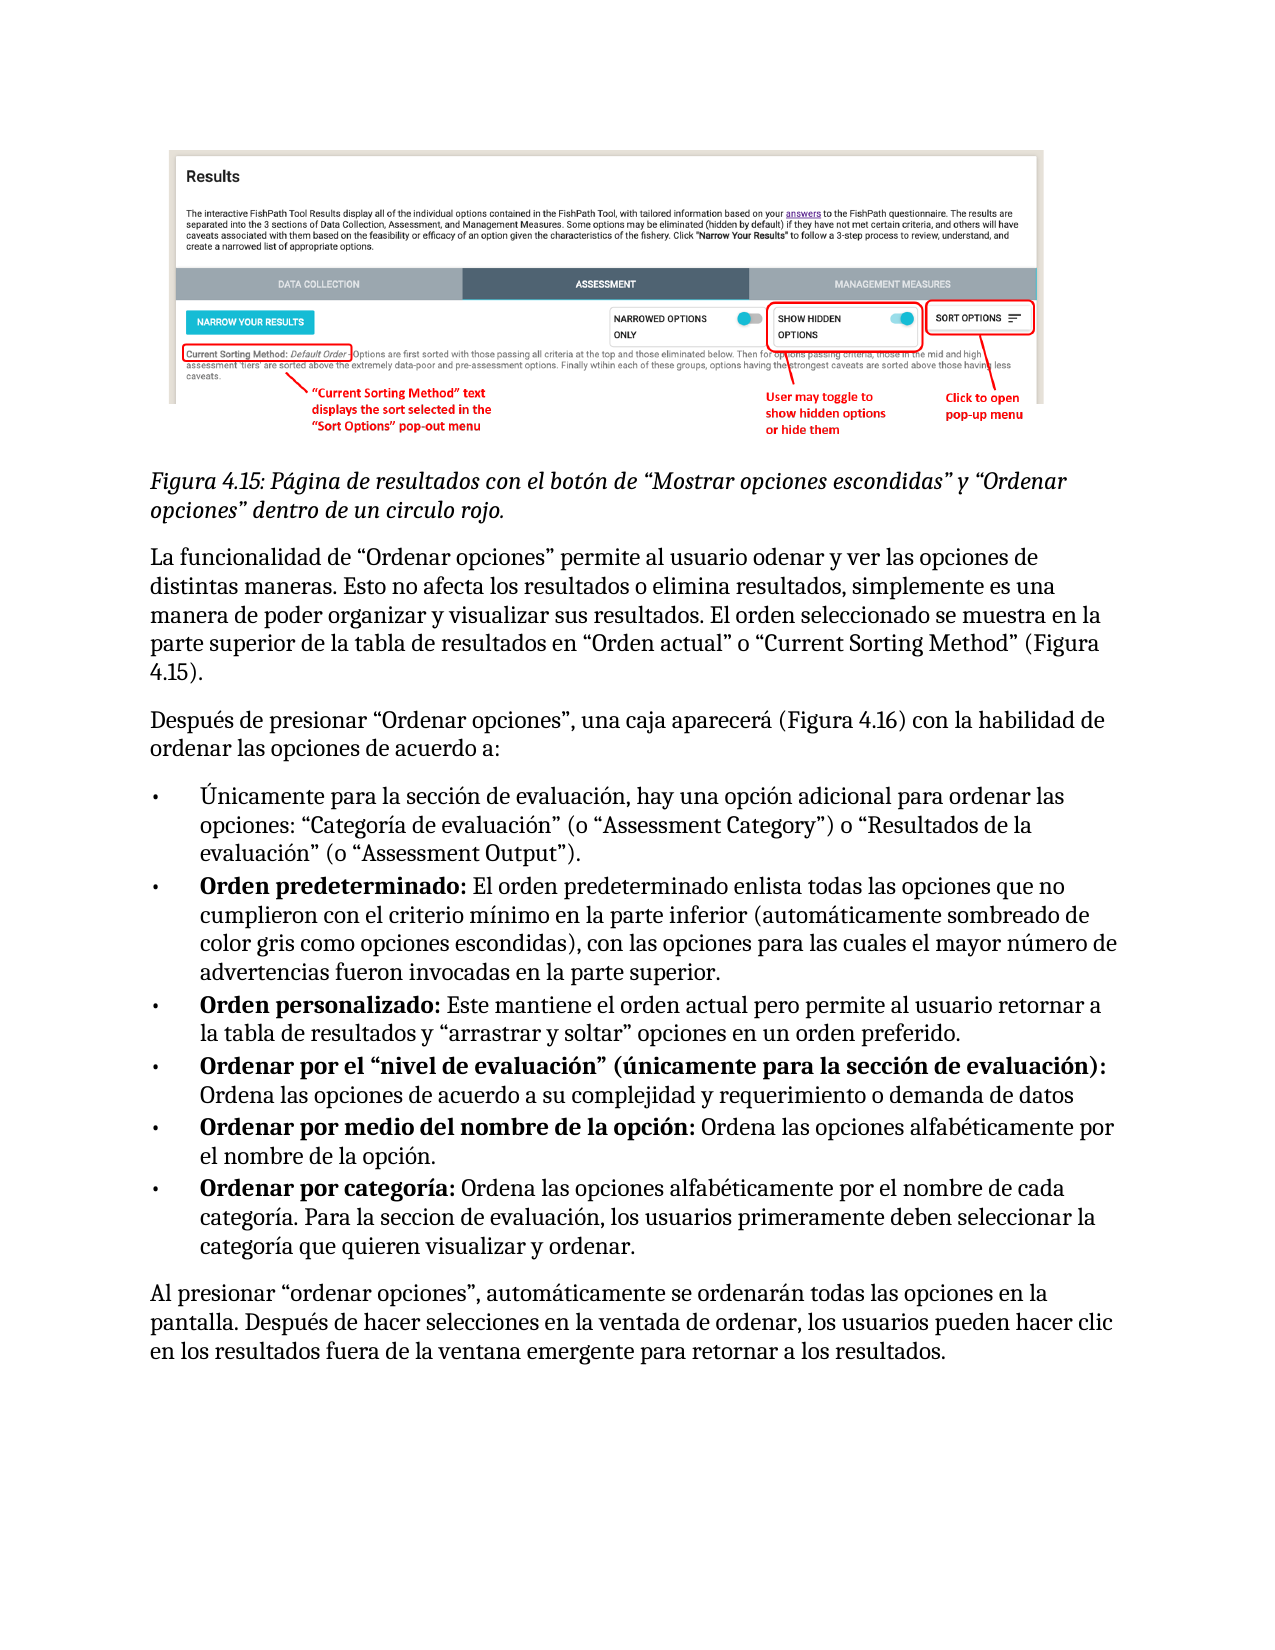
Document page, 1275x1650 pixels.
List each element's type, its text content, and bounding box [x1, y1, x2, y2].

list Ordenar por medio del nombre de la opción: Ordena las opciones alfabéticamente por el nombre de la opción. [150, 1113, 1125, 1171]
list Orden personalizado: Este mantiene el orden actual pero permite al usuario retornar a la tabla de resultados y “arrastrar y soltar” opciones en un orden preferido. [150, 991, 1125, 1048]
text Figura 4.15: Página de resultados con el botón de “Mostrar opciones escondidas” y “Ordenar opciones” dentro de un circulo rojo. [150, 467, 1125, 524]
text Después de presionar “Ordenar opciones”, una caja aparecerá (Figura 4.16) con la habilidad de ordenar las opciones de acuerdo a: [150, 706, 1125, 763]
text Al presionar “ordenar opciones”, automáticamente se ordenarán todas las opciones en la pantalla. Después de hacer selecciones en la ventada de ordenar, los usuarios pueden hacer clic en los resultados fuera de la ventana emergente para retornar a los resultados. [150, 1279, 1125, 1366]
list Únicamente para la sección de evaluación, hay una opción adicional para ordenar las opciones: “Categoría de evaluación” (o “Assessment Category”) o “Resultados de la evaluación” (o “Assessment Output”). [150, 782, 1125, 868]
list Orden predeterminado: El orden predeterminado enlista todas las opciones que no cumplieron con el criterio mínimo en la parte inferior (automáticamente sombreado de color gris como opciones escondidas), con las opciones para las cuales el mayor número de advertencias fueron invocadas en la parte superior. [150, 872, 1125, 987]
list Ordenar por categoría: Ordena las opciones alfabéticamente por el nombre de cada categoría. Para la seccion de evaluación, los usuarios primeramente deben seleccionar la categoría que quieren visualizar y ordenar. [150, 1174, 1125, 1261]
text La funcionalidad de “Ordenar opciones” permite al usuario odenar y ver las opciones de distintas maneras. Esto no afecta los resultados o elimina resultados, simplemente es una manera de poder organizar y visualizar sus resultados. El orden seleccionado se muestra en la parte superior de la tabla de resultados en “Orden actual” o “Current Sorting Method” (Figura 4.15). [150, 543, 1125, 687]
picture [168, 150, 1044, 446]
list Ordenar por el “nivel de evaluación” (únicamente para la sección de evaluación): Ordena las opciones de acuerdo a su complejidad y requerimiento o demanda de datos [150, 1052, 1125, 1109]
